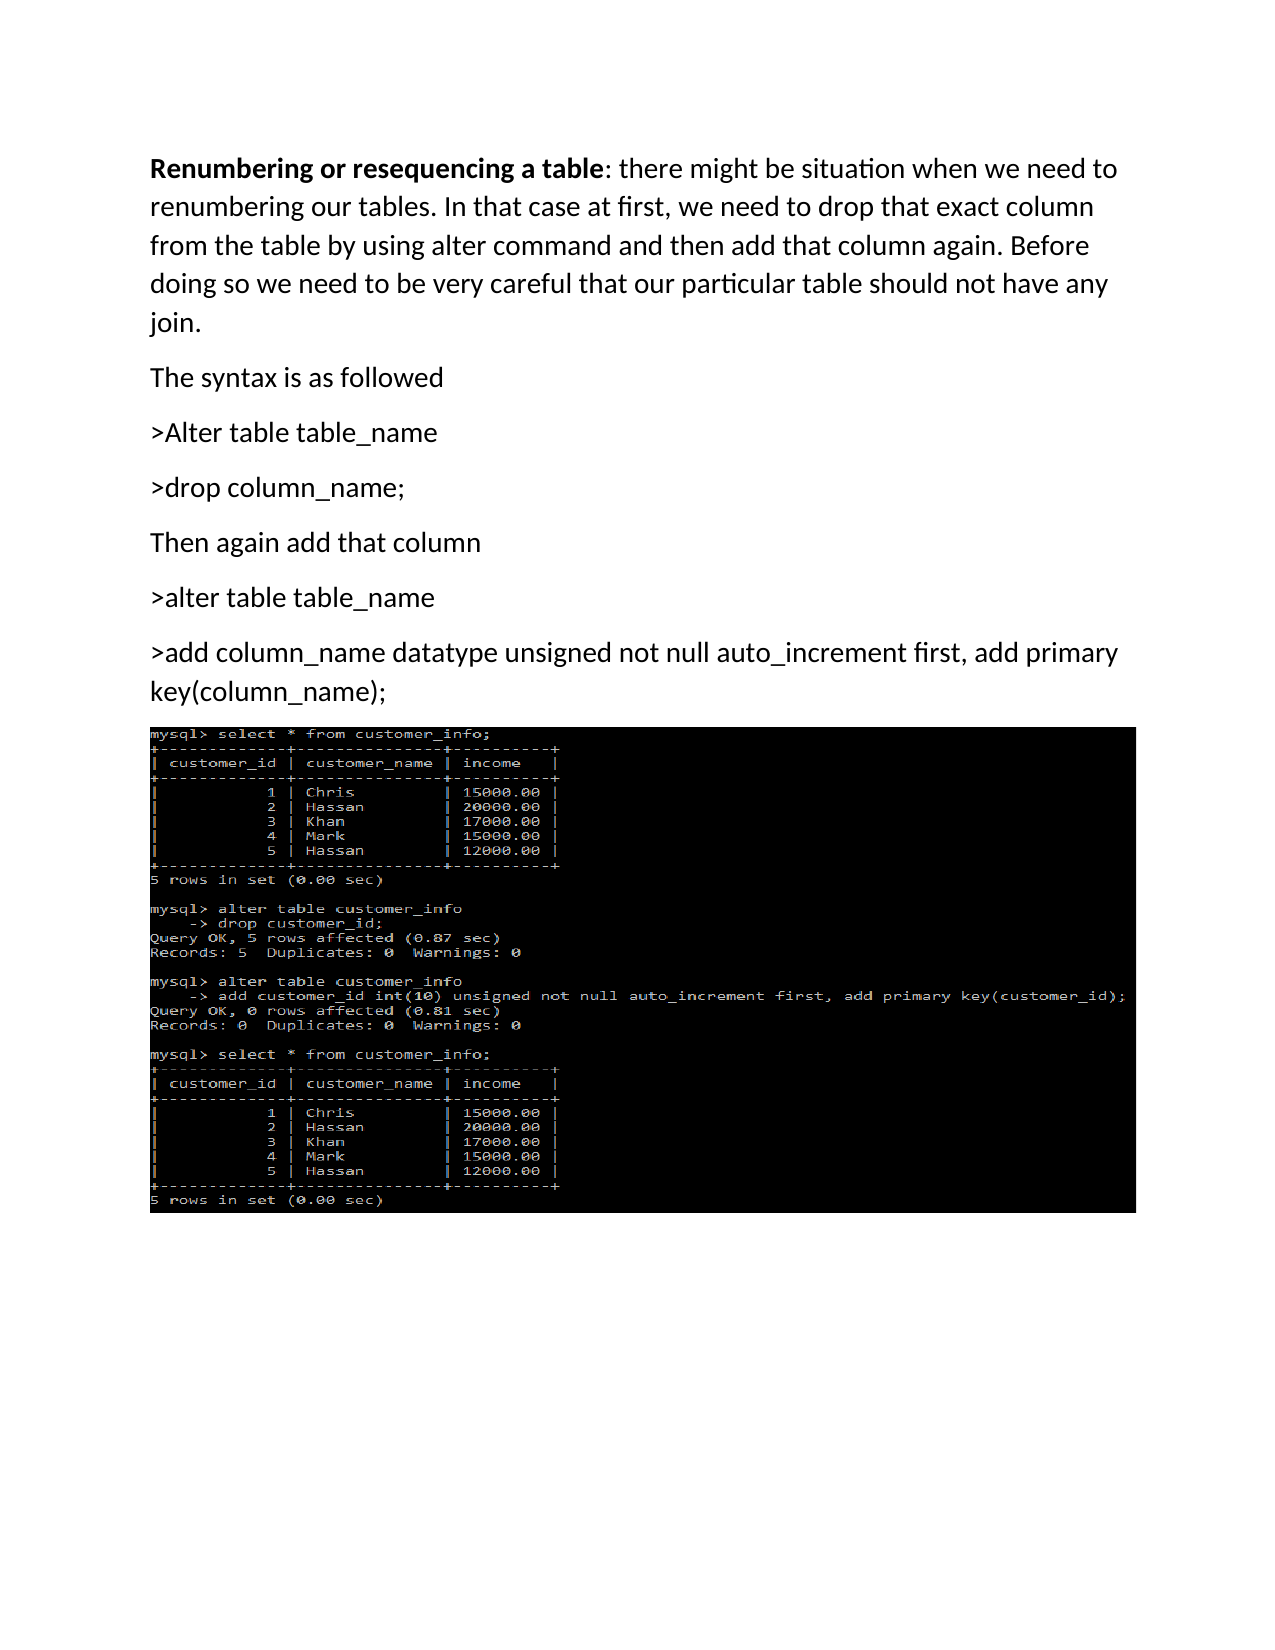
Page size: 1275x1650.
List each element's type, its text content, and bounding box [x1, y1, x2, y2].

text >alter table table_name [150, 579, 1125, 615]
text >add column_name datatype unsigned not null auto_increment first, add primary key(column_name); [150, 634, 1125, 708]
text Then again add that column [150, 524, 1125, 560]
text Renumbering or resequencing a table: there might be situation when we need to renumbering our tables. In that case at first, we need to drop that exact column from the table by using alter command and then add that column again. Before doing so we need to be very careful that our particular table should not have any join. [150, 150, 1125, 339]
picture [150, 727, 1137, 1213]
text >Alter table table_name [150, 414, 1125, 449]
text >drop column_name; [150, 469, 1125, 505]
text The syntax is as followed [150, 359, 1125, 394]
